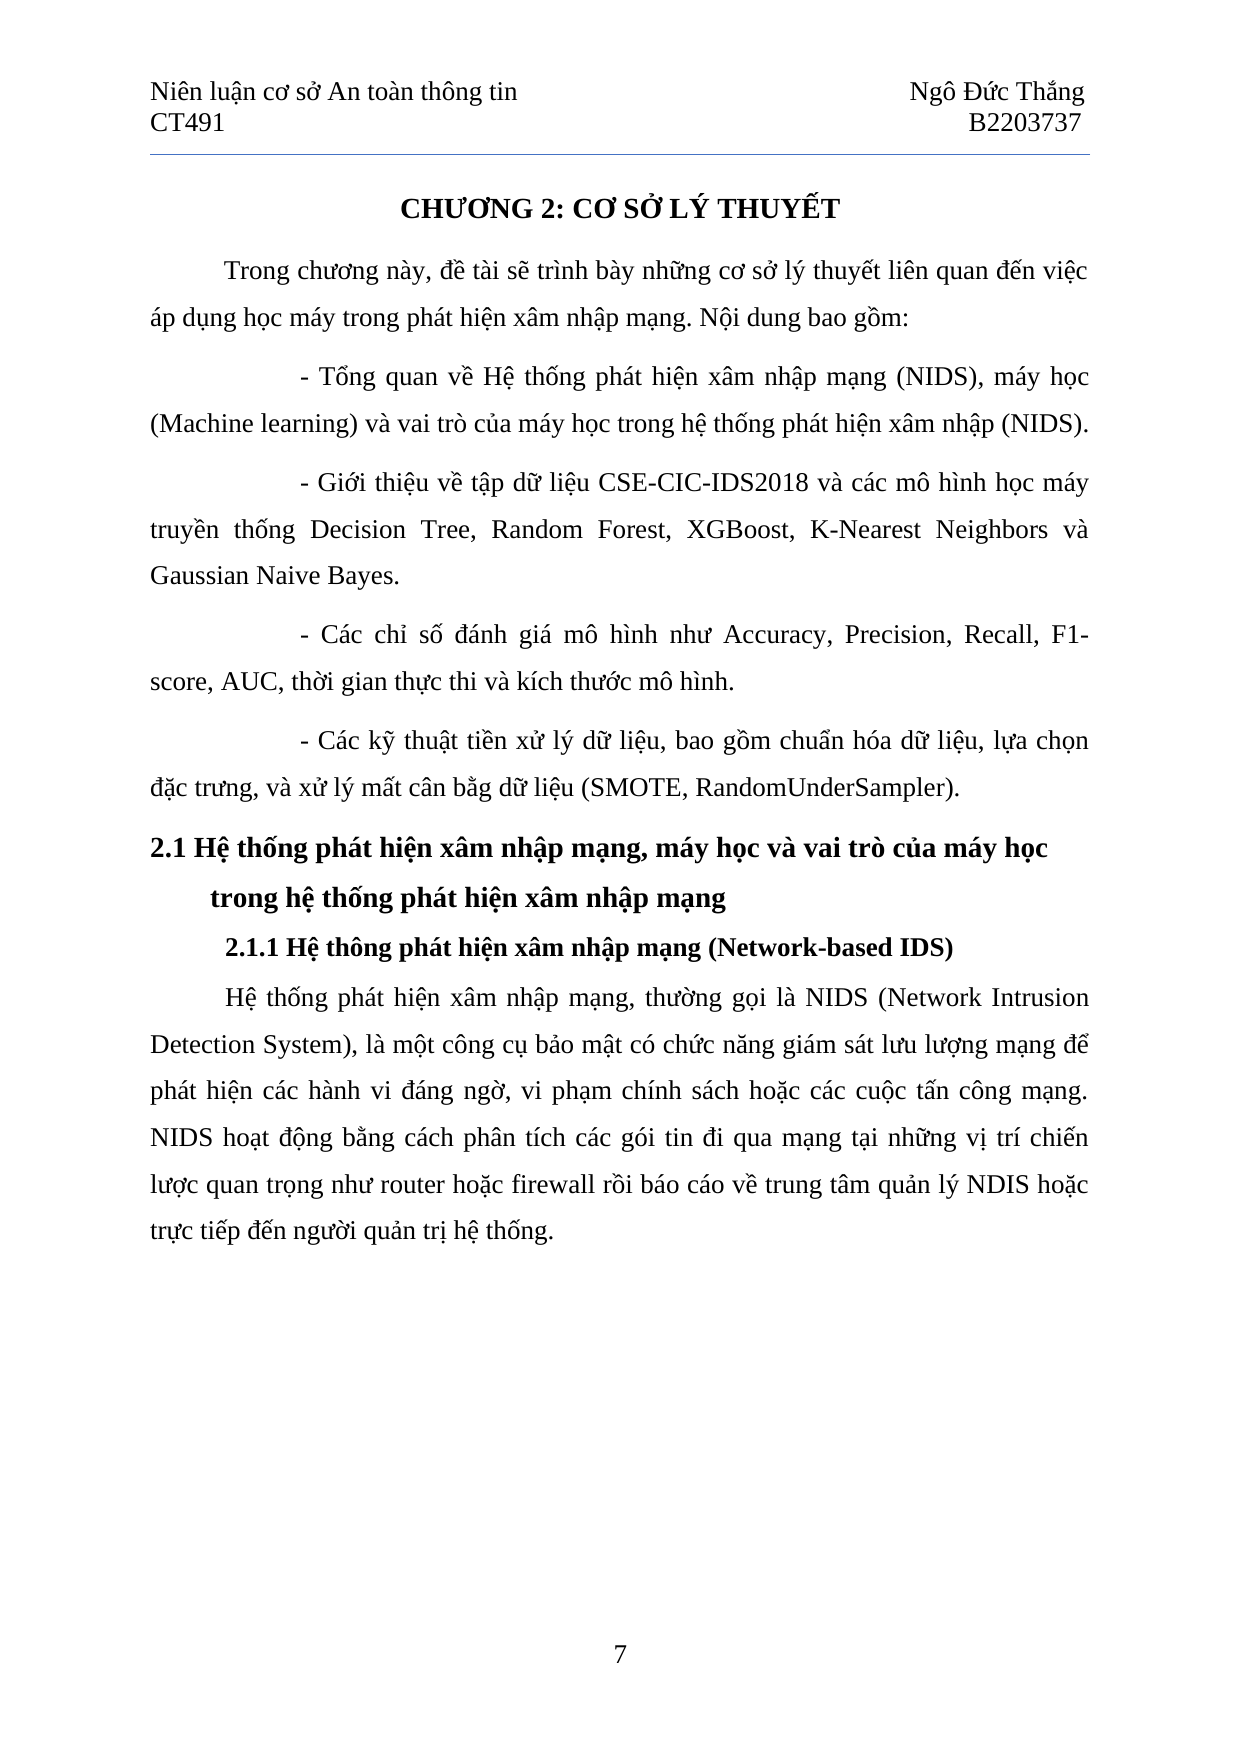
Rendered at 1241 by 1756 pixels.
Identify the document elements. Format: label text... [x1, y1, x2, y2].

text - Các kỹ thuật tiền xử lý dữ liệu, bao gồm chuẩn hóa dữ liệu, lựa chọn đặc trưng, và xử lý mất cân bằg dữ liệu (SMOTE, RandomUnderSampler). [150, 724, 1090, 802]
text Trong chương này, đề tài sẽ trình bày những cơ sở lý thuyết liên quan đến việc áp dụng học máy trong phát hiện xâm nhập mạng. Nội dung bao gồm: [150, 254, 1090, 332]
text - Các chỉ số đánh giá mô hình như Accuracy, Precision, Recall, F1-score, AUC, thời gian thực thi và kích thước mô hình. [150, 618, 1090, 696]
subtitle 2.1.1 Hệ thông phát hiện xâm nhập mạng (Network-based IDS) [225, 931, 1090, 962]
subtitle CHƯƠNG 2: CƠ SỞ LÝ THUYẾT [150, 192, 1090, 225]
text - Giới thiệu về tập dữ liệu CSE-CIC-IDS2018 và các mô hình học máy truyền thống Decision Tree, Random Forest, XGBoost, K-Nearest Neighbors và Gaussian Naive Bayes. [150, 466, 1090, 591]
subtitle 2.1 Hệ thống phát hiện xâm nhập mạng, máy học và vai trò của máy học trong hệ thống phát hiện xâm nhập mạng [150, 830, 1090, 914]
text Hệ thống phát hiện xâm nhập mạng, thường gọi là NIDS (Network Intrusion Detection System), là một công cụ bảo mật có chức năng giám sát lưu lượng mạng để phát hiện các hành vi đáng ngờ, vi phạm chính sách hoặc các cuộc tấn công mạng. NIDS hoạt động bằng cách phân tích các gói tin đi qua mạng tại những vị trí chiến lược quan trọng như router hoặc firewall rồi báo cáo về trung tâm quản lý NDIS hoặc trực tiếp đến người quản trị hệ thống. [150, 981, 1090, 1246]
text - Tổng quan về Hệ thống phát hiện xâm nhập mạng (NIDS), máy học (Machine learning) và vai trò của máy học trong hệ thống phát hiện xâm nhập (NIDS). [150, 360, 1090, 438]
